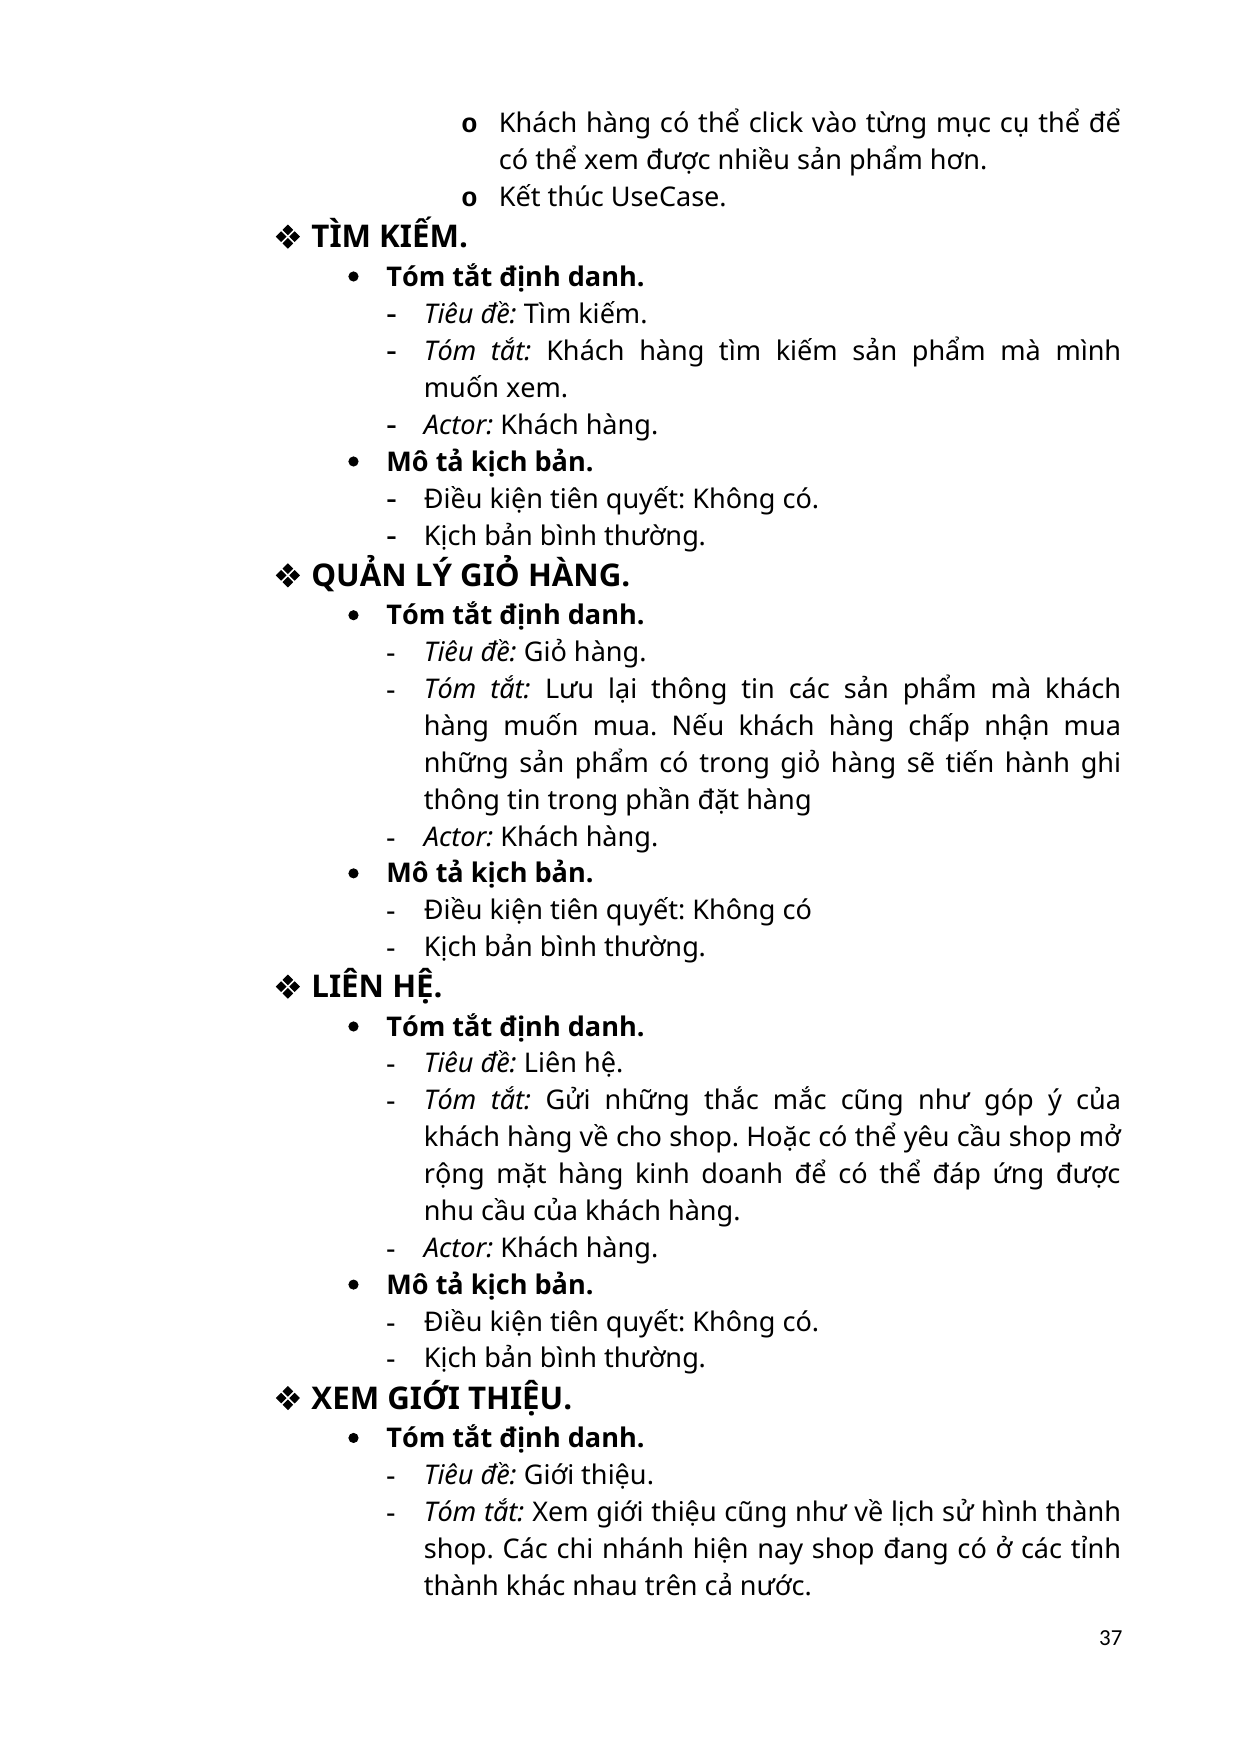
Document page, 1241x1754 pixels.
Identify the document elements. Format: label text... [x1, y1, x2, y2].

list TÌM KIẾM. [274, 214, 1122, 257]
list Tiêu đề: Giới thiệu. [386, 1455, 1122, 1492]
list Tiêu đề: Tìm kiếm. [386, 294, 1122, 331]
list QUẢN LÝ GIỎ HÀNG. [274, 553, 1122, 596]
list Tóm tắt: Lưu lại thông tin các sản phẩm mà khách hàng muốn mua. Nếu khách hàng chấp nhận mua những sản phẩm có trong giỏ hàng sẽ tiến hành ghi thông tin trong phần đặt hàng [386, 669, 1122, 817]
list Tóm tắt định danh. [349, 1007, 1122, 1044]
list LIÊN HỆ. [274, 964, 1122, 1007]
list Tóm tắt định danh. [349, 1418, 1122, 1455]
list Tóm tắt: Khách hàng tìm kiếm sản phẩm mà mình muốn xem. [386, 331, 1122, 405]
list Tóm tắt: Gửi những thắc mắc cũng như góp ý của khách hàng về cho shop. Hoặc có thể yêu cầu shop mở rộng mặt hàng kinh doanh để có thể đáp ứng được nhu cầu của khách hàng. [386, 1081, 1122, 1228]
list Kịch bản bình thường. [386, 516, 1122, 553]
list Tóm tắt định danh. [349, 596, 1122, 633]
list Tóm tắt: Xem giới thiệu cũng như về lịch sử hình thành shop. Các chi nhánh hiện nay shop đang có ở các tỉnh thành khác nhau trên cả nước. [386, 1492, 1122, 1603]
list XEM GIỚI THIỆU. [274, 1376, 1122, 1418]
list Actor: Khách hàng. [386, 817, 1122, 854]
list Actor: Khách hàng. [386, 405, 1122, 442]
list Tiêu đề: Giỏ hàng. [386, 633, 1122, 669]
list Khách hàng có thể click vào từng mục cụ thể để có thể xem được nhiều sản phẩm hơn. [461, 103, 1122, 177]
list Mô tả kịch bản. [349, 854, 1122, 891]
list Tóm tắt định danh. [349, 257, 1122, 294]
list Actor: Khách hàng. [386, 1228, 1122, 1265]
list Mô tả kịch bản. [349, 1265, 1122, 1302]
list Tiêu đề: Liên hệ. [386, 1044, 1122, 1081]
list Kết thúc UseCase. [461, 177, 1122, 214]
list Điều kiện tiên quyết: Không có [386, 891, 1122, 928]
list Điều kiện tiên quyết: Không có. [386, 1302, 1122, 1339]
list Điều kiện tiên quyết: Không có. [386, 479, 1122, 516]
list Kịch bản bình thường. [386, 928, 1122, 964]
list Mô tả kịch bản. [349, 442, 1122, 479]
list Kịch bản bình thường. [386, 1339, 1122, 1376]
